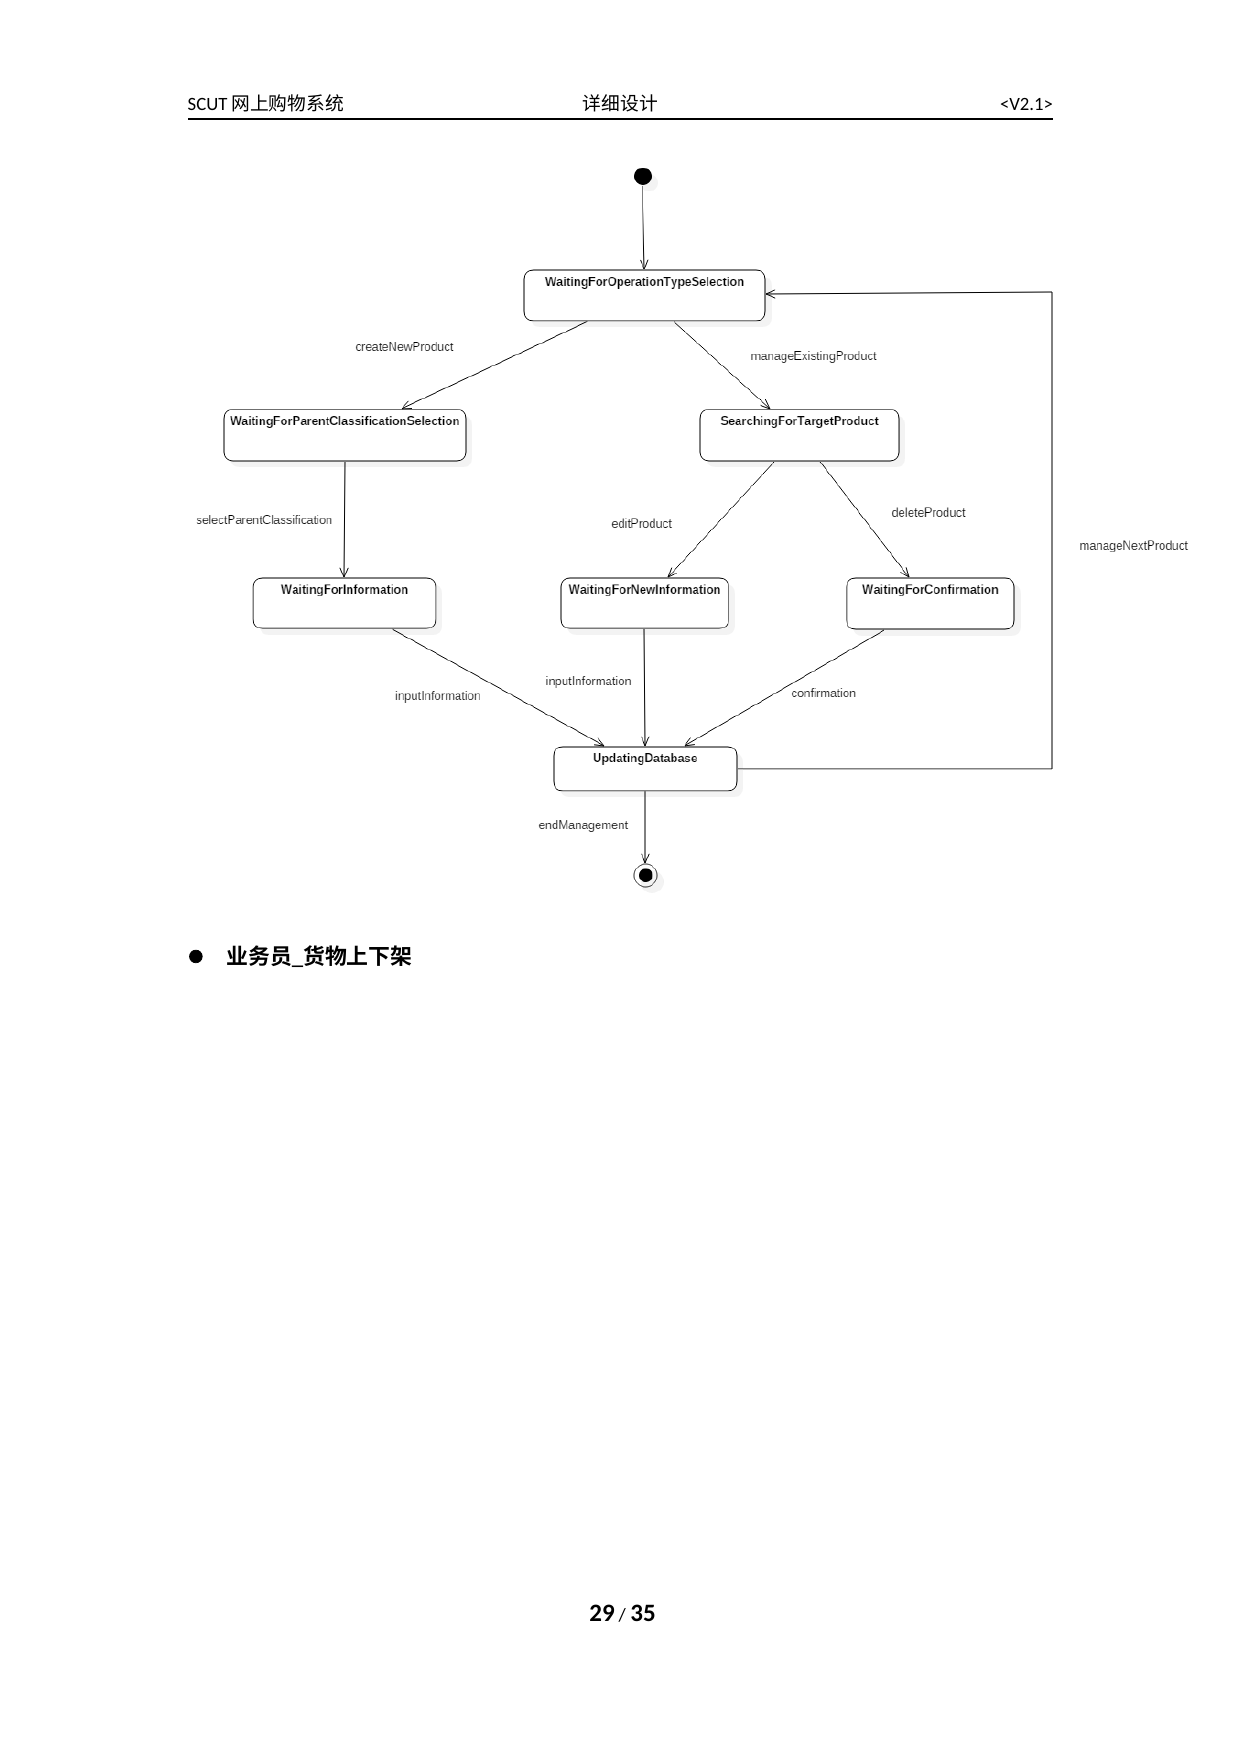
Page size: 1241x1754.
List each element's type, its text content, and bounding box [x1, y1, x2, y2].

picture [187, 158, 1238, 923]
list 业务员_货物上下架 [187, 938, 1053, 971]
